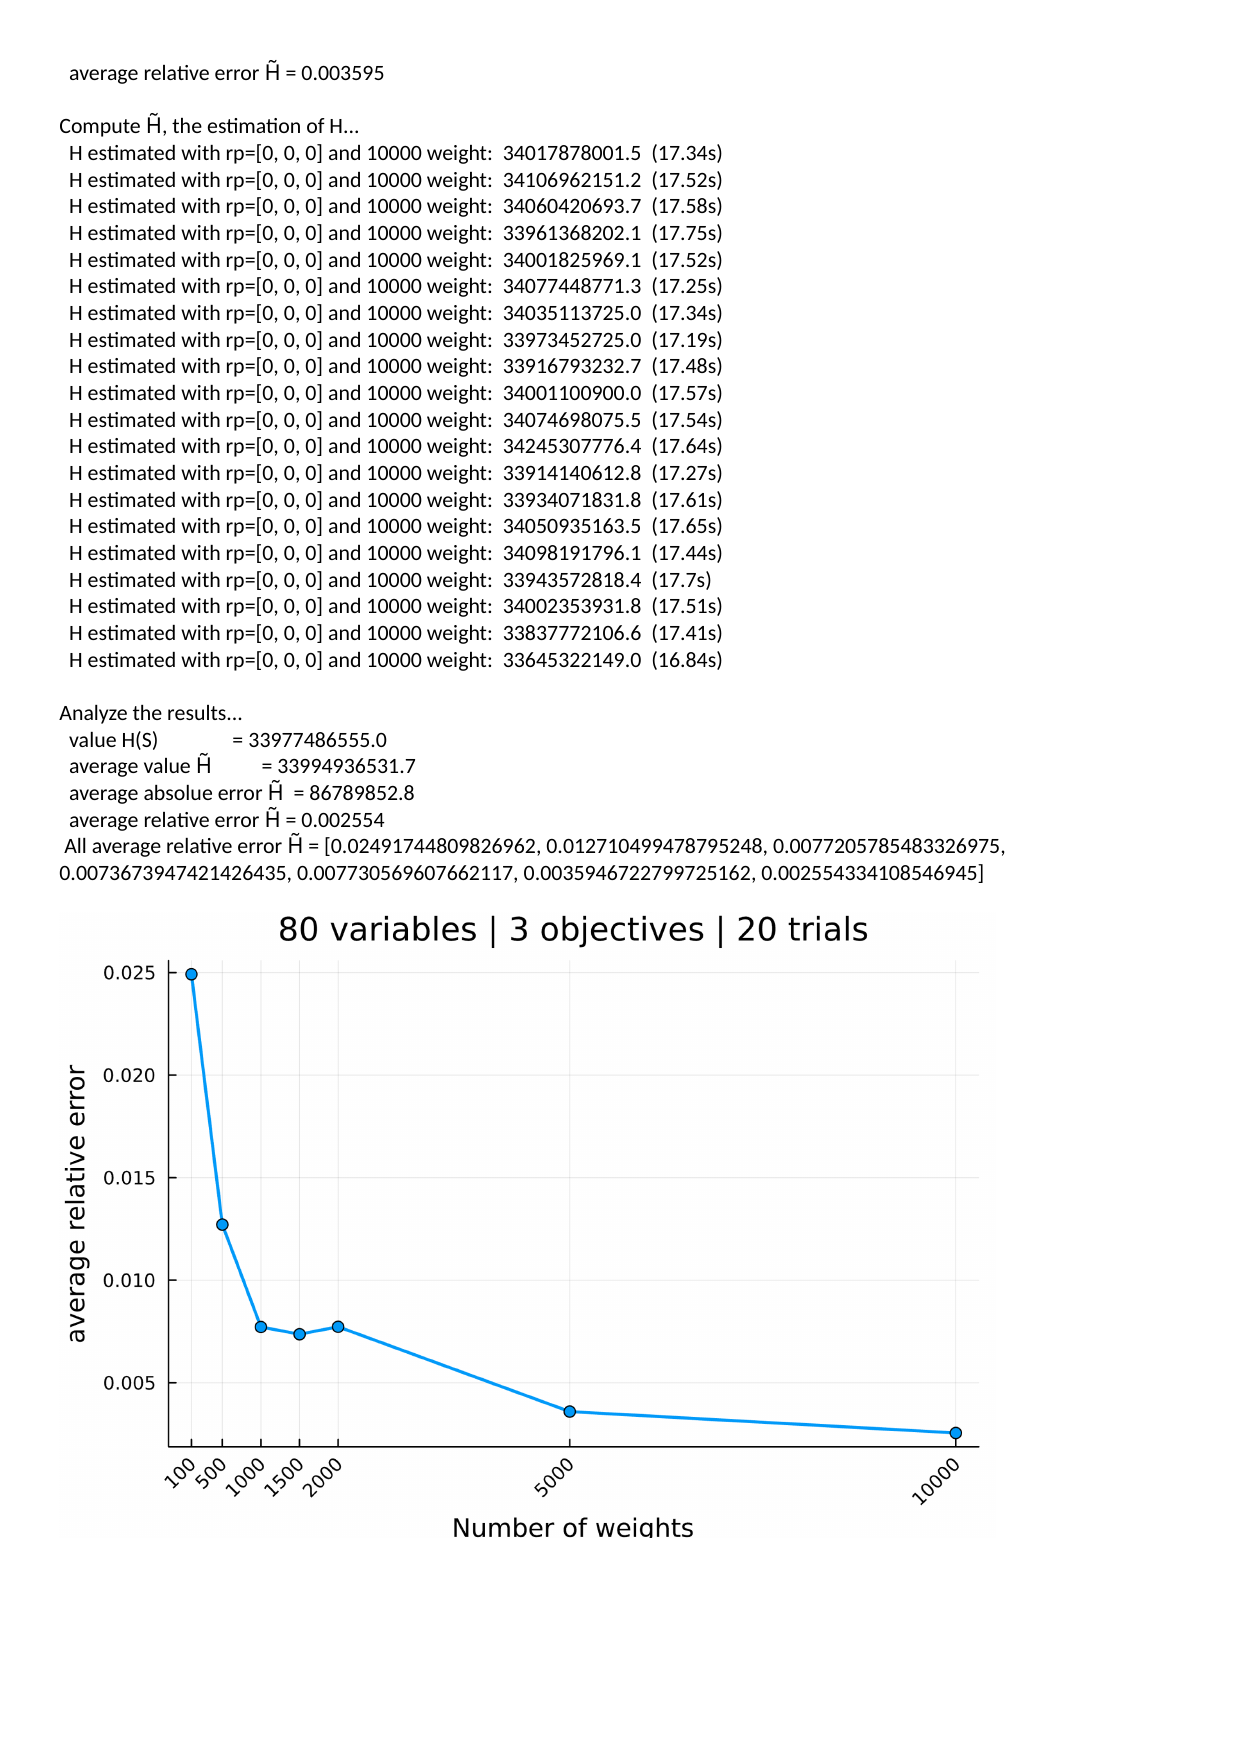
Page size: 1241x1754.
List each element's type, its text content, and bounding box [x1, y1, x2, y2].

text average absolue error H̃ = 86789852.8 [59, 779, 1181, 806]
text H estimated with rp=[0, 0, 0] and 10000 weight: 34245307776.4 (17.64s) [59, 432, 1181, 459]
text average value H̃ = 33994936531.7 [59, 752, 1181, 779]
text H estimated with rp=[0, 0, 0] and 10000 weight: 34050935163.5 (17.65s) [59, 512, 1181, 539]
text H estimated with rp=[0, 0, 0] and 10000 weight: 34035113725.0 (17.34s) [59, 299, 1181, 326]
text H estimated with rp=[0, 0, 0] and 10000 weight: 34074698075.5 (17.54s) [59, 406, 1181, 432]
text H estimated with rp=[0, 0, 0] and 10000 weight: 33943572818.4 (17.7s) [59, 566, 1181, 592]
text H estimated with rp=[0, 0, 0] and 10000 weight: 33961368202.1 (17.75s) [59, 219, 1181, 246]
text H estimated with rp=[0, 0, 0] and 10000 weight: 34002353931.8 (17.51s) [59, 592, 1181, 619]
text average relative error H̃ = 0.002554 [59, 806, 1181, 832]
picture [59, 912, 997, 1538]
text H estimated with rp=[0, 0, 0] and 10000 weight: 34001100900.0 (17.57s) [59, 379, 1181, 406]
text H estimated with rp=[0, 0, 0] and 10000 weight: 33916793232.7 (17.48s) [59, 352, 1181, 379]
text H estimated with rp=[0, 0, 0] and 10000 weight: 34001825969.1 (17.52s) [59, 246, 1181, 272]
text H estimated with rp=[0, 0, 0] and 10000 weight: 34017878001.5 (17.34s) [59, 139, 1181, 166]
text average relative error H̃ = 0.003595 [59, 59, 1181, 86]
text H estimated with rp=[0, 0, 0] and 10000 weight: 33934071831.8 (17.61s) [59, 486, 1181, 512]
text H estimated with rp=[0, 0, 0] and 10000 weight: 33837772106.6 (17.41s) [59, 619, 1181, 646]
text H estimated with rp=[0, 0, 0] and 10000 weight: 33645322149.0 (16.84s) [59, 646, 1181, 672]
text H estimated with rp=[0, 0, 0] and 10000 weight: 33973452725.0 (17.19s) [59, 326, 1181, 352]
text Analyze the results... [59, 699, 1181, 726]
text H estimated with rp=[0, 0, 0] and 10000 weight: 34106962151.2 (17.52s) [59, 166, 1181, 192]
text H estimated with rp=[0, 0, 0] and 10000 weight: 33914140612.8 (17.27s) [59, 459, 1181, 486]
text H estimated with rp=[0, 0, 0] and 10000 weight: 34060420693.7 (17.58s) [59, 192, 1181, 219]
text All average relative error H̃ = [0.02491744809826962, 0.012710499478795248, 0.0077205785483326975, 0.0073673947421426435, 0.007730569607662117, 0.0035946722799725162, 0.002554334108546945] [59, 832, 1181, 886]
text Compute H̃, the estimation of H... [59, 112, 1181, 139]
text H estimated with rp=[0, 0, 0] and 10000 weight: 34077448771.3 (17.25s) [59, 272, 1181, 299]
text value H(S) = 33977486555.0 [59, 726, 1181, 752]
text H estimated with rp=[0, 0, 0] and 10000 weight: 34098191796.1 (17.44s) [59, 539, 1181, 566]
